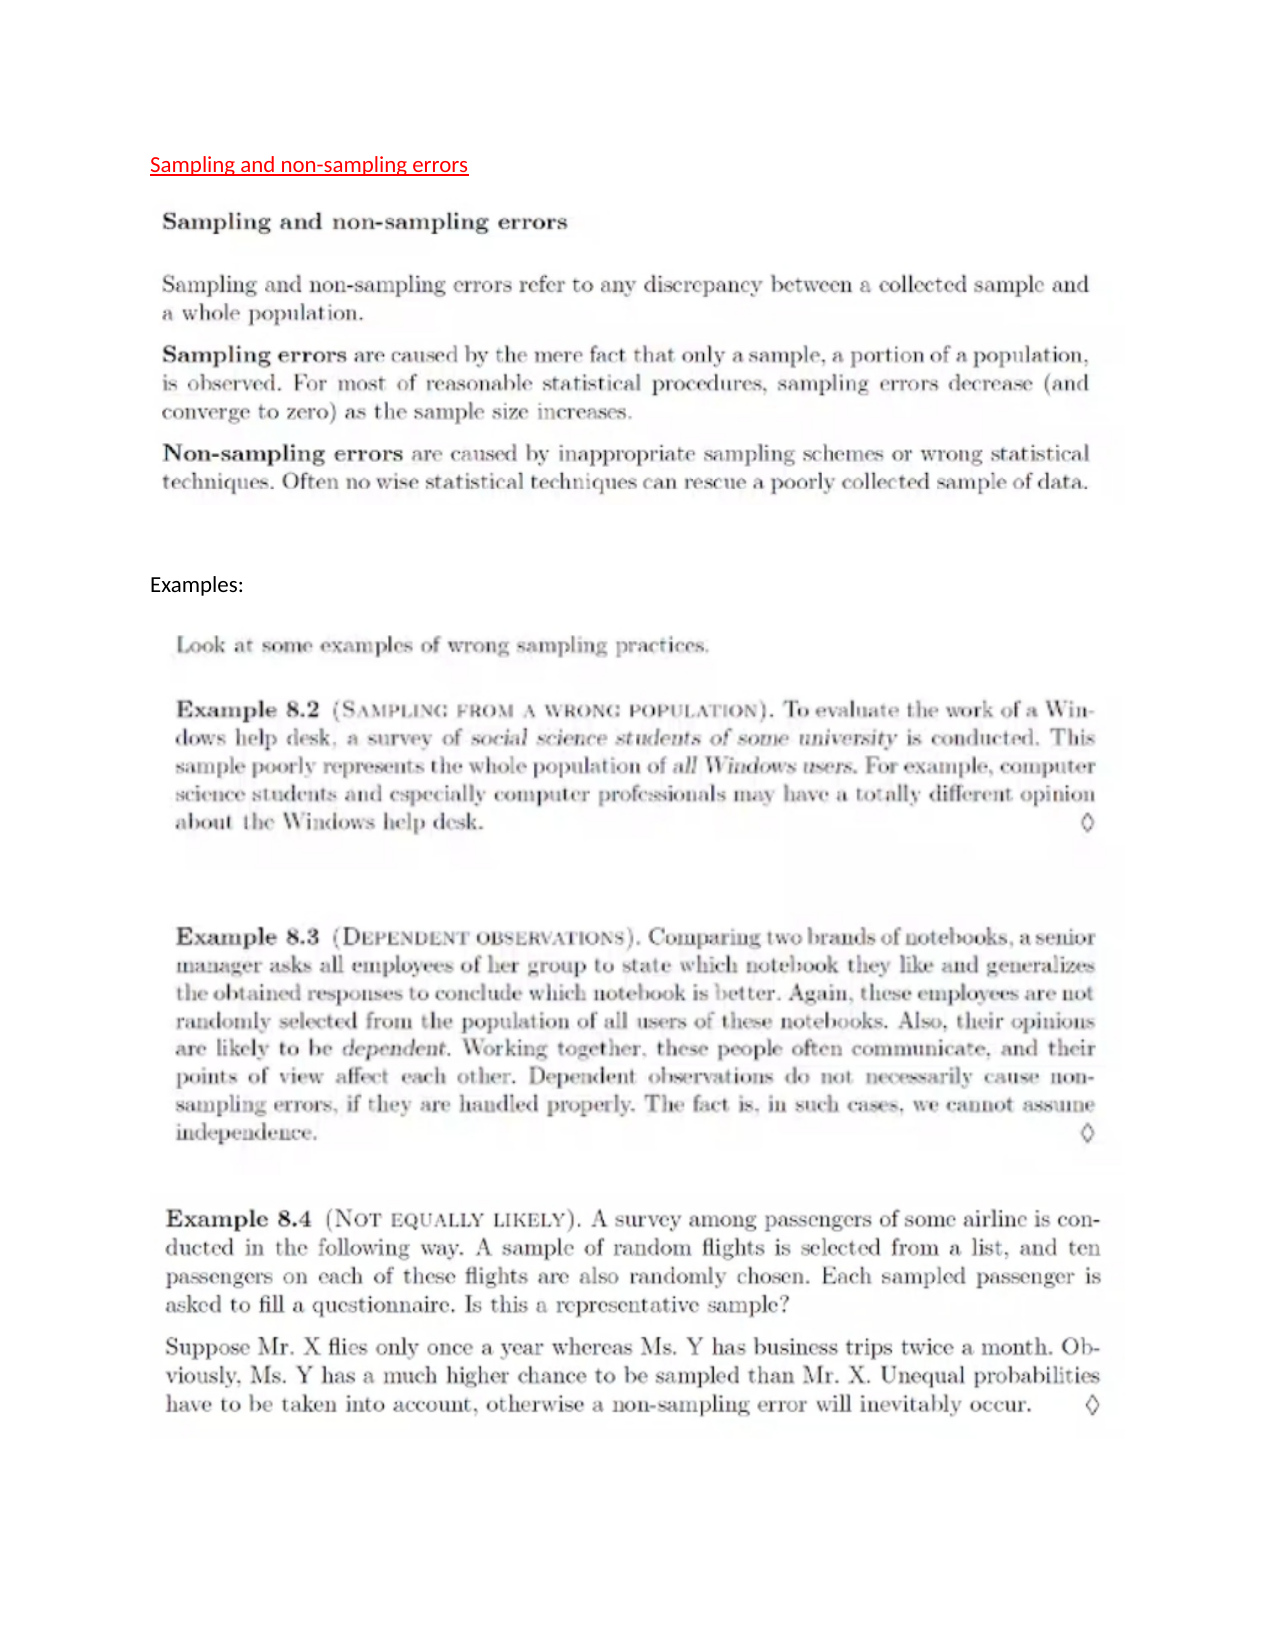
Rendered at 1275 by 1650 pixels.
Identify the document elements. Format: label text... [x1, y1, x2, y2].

picture [150, 196, 1125, 505]
text Sampling and non-sampling errors [150, 150, 1125, 178]
text Examples: [150, 570, 1125, 598]
picture [150, 1193, 1125, 1439]
picture [150, 616, 1125, 1175]
